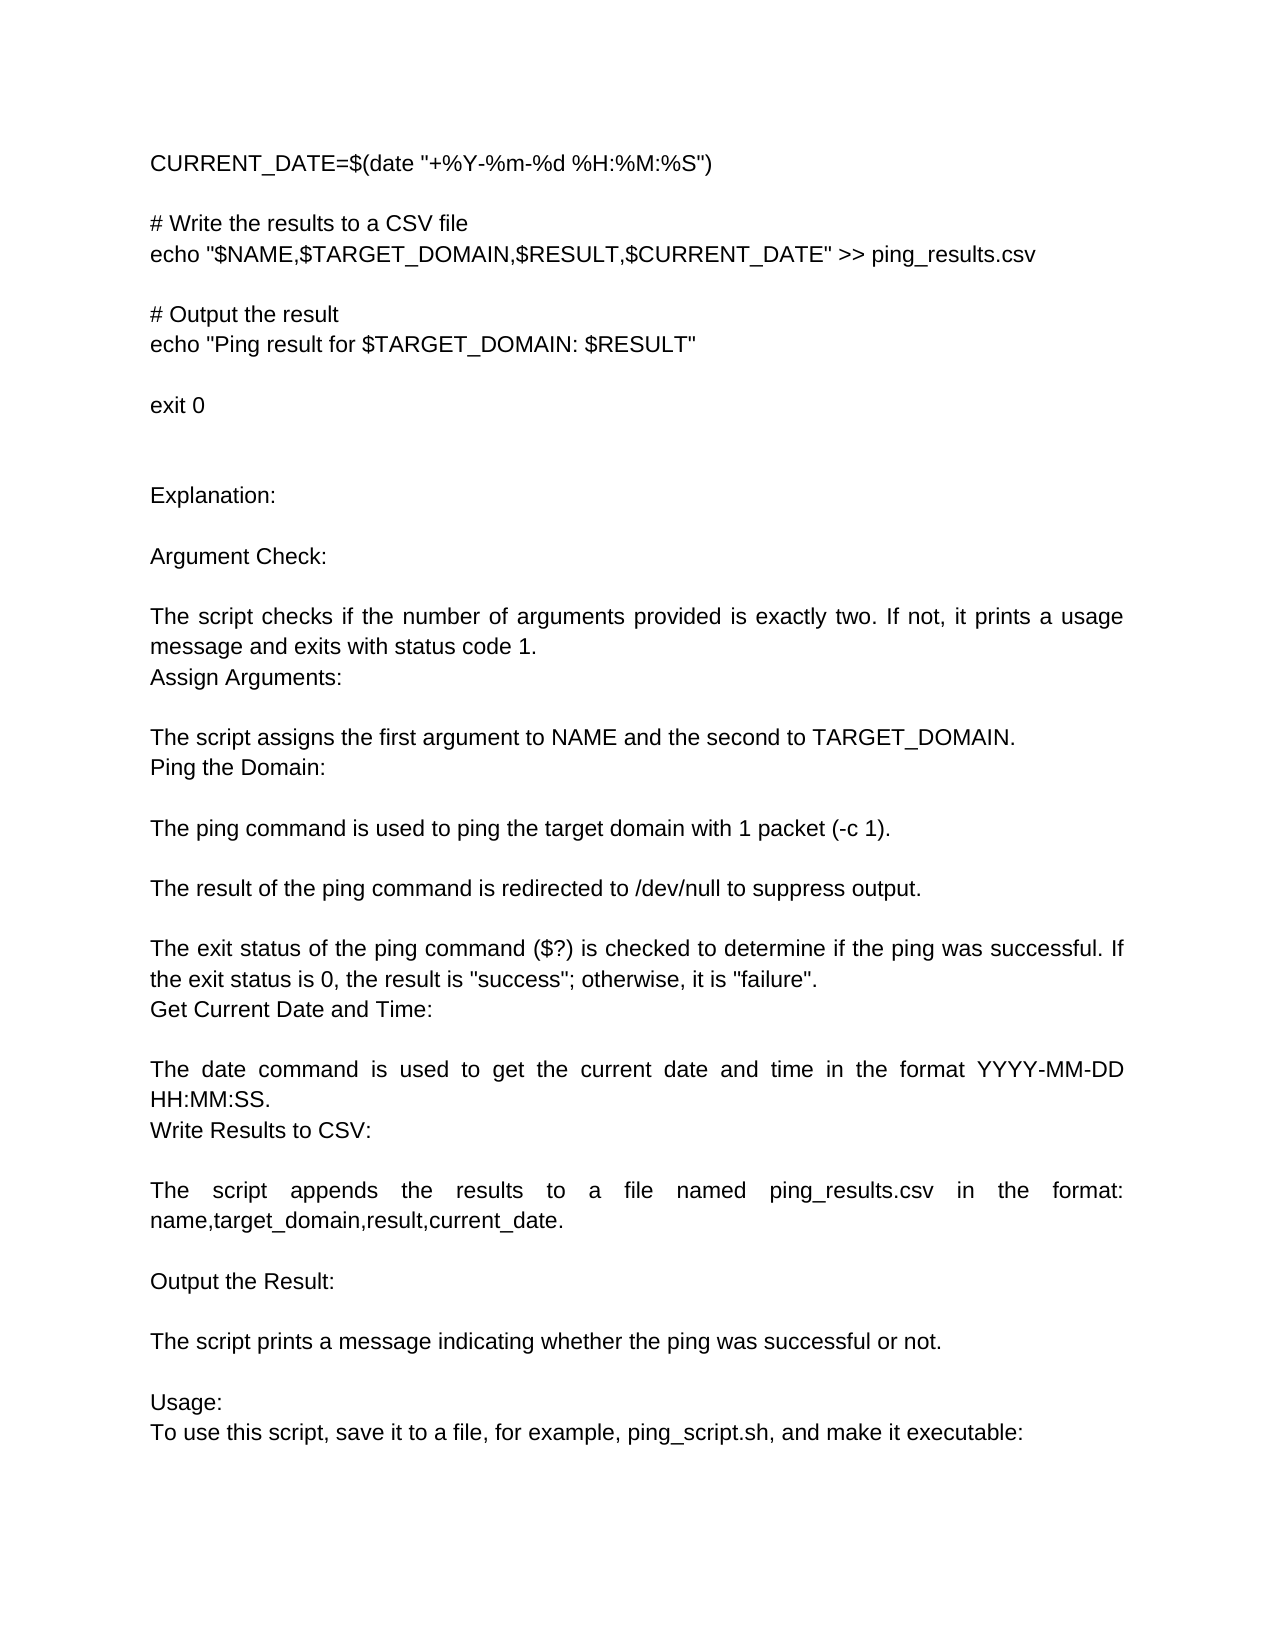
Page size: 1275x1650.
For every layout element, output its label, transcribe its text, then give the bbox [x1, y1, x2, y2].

text Argument Check: [150, 543, 1125, 569]
text Output the Result: [150, 1268, 1125, 1294]
text To use this script, save it to a file, for example, ping_script.sh, and make it executable: [150, 1419, 1125, 1445]
text The script assigns the first argument to NAME and the second to TARGET_DOMAIN. [150, 724, 1125, 750]
text Get Current Date and Time: [150, 996, 1125, 1022]
text echo "Ping result for $TARGET_DOMAIN: $RESULT" [150, 331, 1125, 358]
text # Output the result [150, 301, 1125, 327]
text Ping the Domain: [150, 754, 1125, 781]
text # Write the results to a CSV file [150, 210, 1125, 237]
text The script checks if the number of arguments provided is exactly two. If not, it prints a usage message and exits with status code 1. [150, 603, 1125, 660]
text exit 0 [150, 392, 1125, 418]
text The date command is used to get the current date and time in the format YYYY-MM-DD HH:MM:SS. [150, 1056, 1125, 1113]
text The script appends the results to a file named ping_results.csv in the format: name,target_domain,result,current_date. [150, 1177, 1125, 1234]
text The ping command is used to ping the target domain with 1 packet (-c 1). [150, 814, 1125, 841]
text Assign Arguments: [150, 663, 1125, 690]
text The result of the ping command is redirected to /dev/null to suppress output. [150, 875, 1125, 901]
text Explanation: [150, 482, 1125, 509]
text CURRENT_DATE=$(date "+%Y-%m-%d %H:%M:%S") [150, 150, 1125, 176]
text Write Results to CSV: [150, 1117, 1125, 1143]
text The script prints a message indicating whether the ping was successful or not. [150, 1328, 1125, 1354]
text The exit status of the ping command ($?) is checked to determine if the ping was successful. If the exit status is 0, the result is "success"; otherwise, it is "failure". [150, 935, 1125, 992]
text echo "$NAME,$TARGET_DOMAIN,$RESULT,$CURRENT_DATE" >> ping_results.csv [150, 241, 1125, 267]
text Usage: [150, 1388, 1125, 1415]
